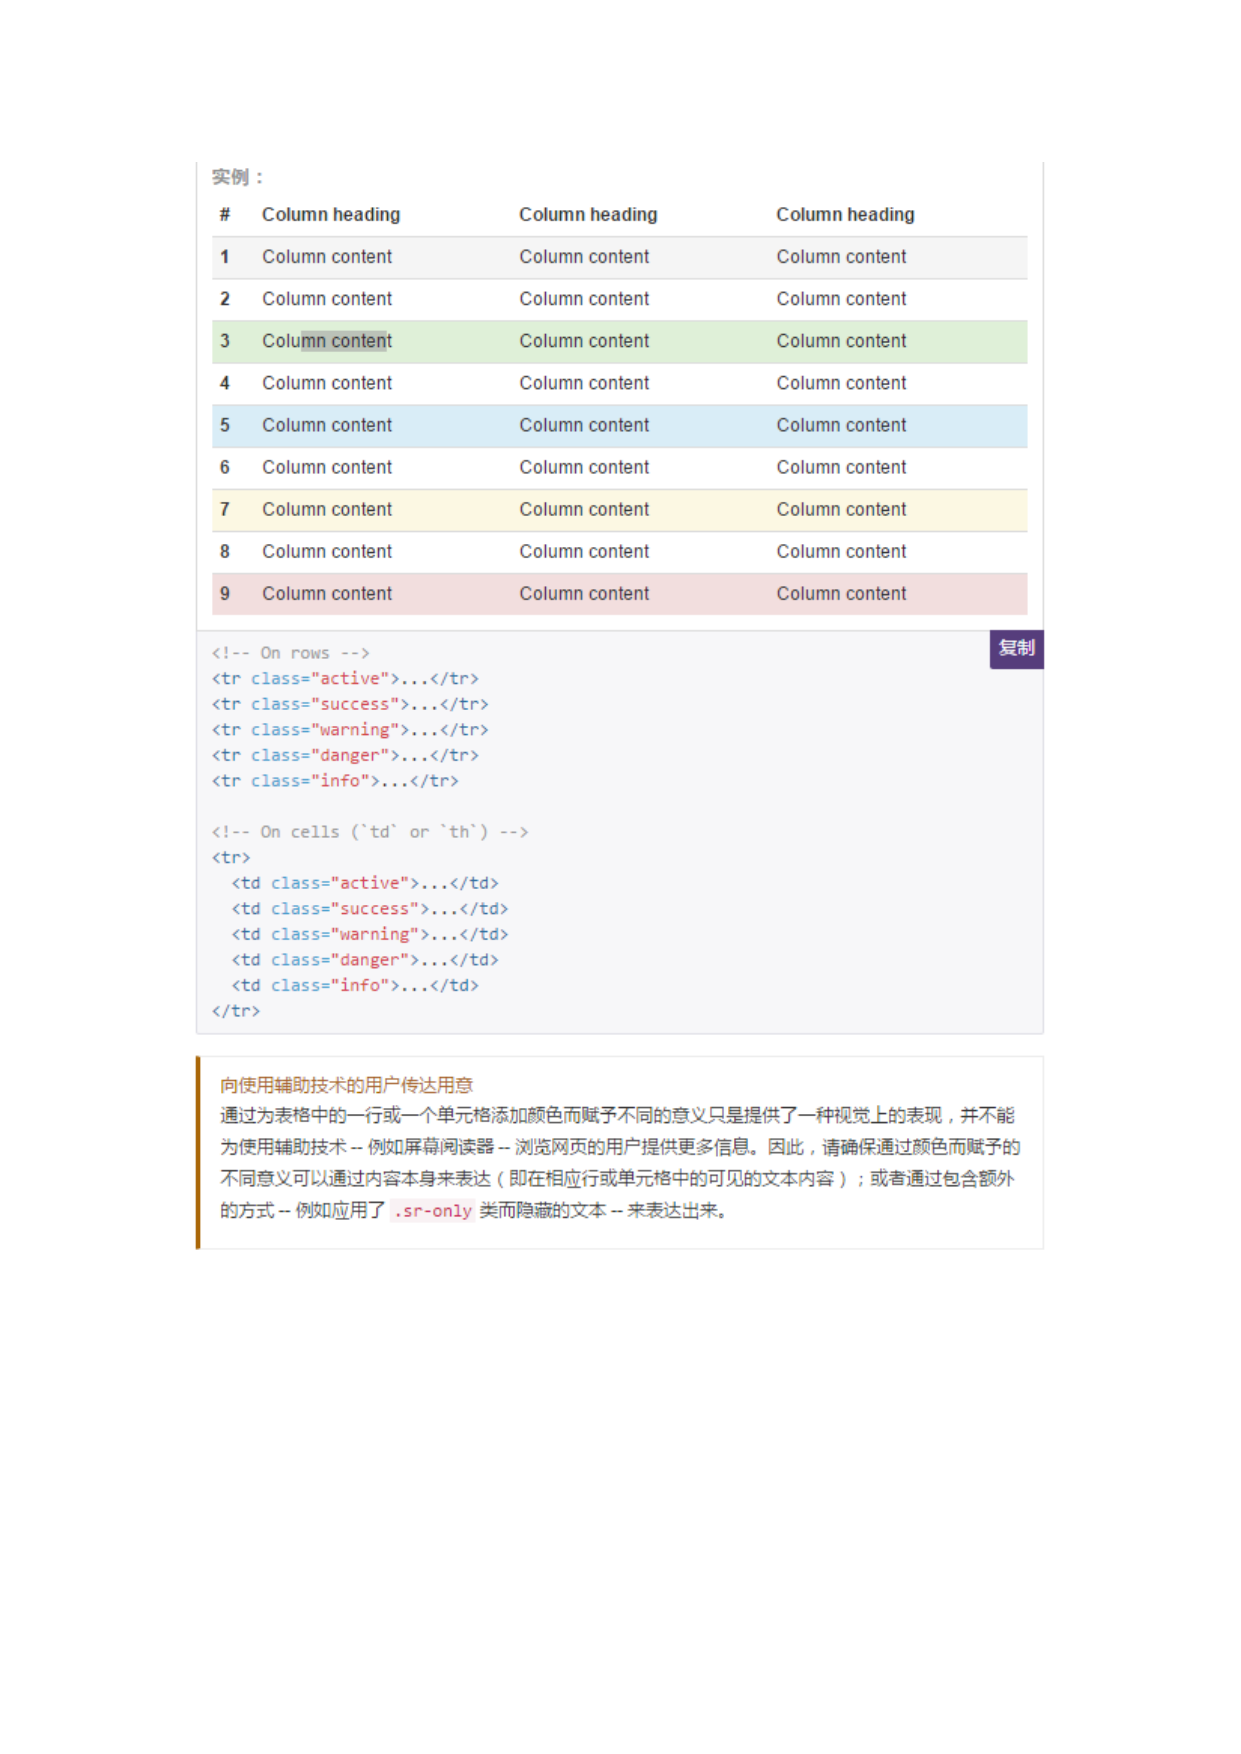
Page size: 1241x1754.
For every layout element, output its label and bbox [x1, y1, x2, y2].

picture [187, 162, 1088, 1271]
